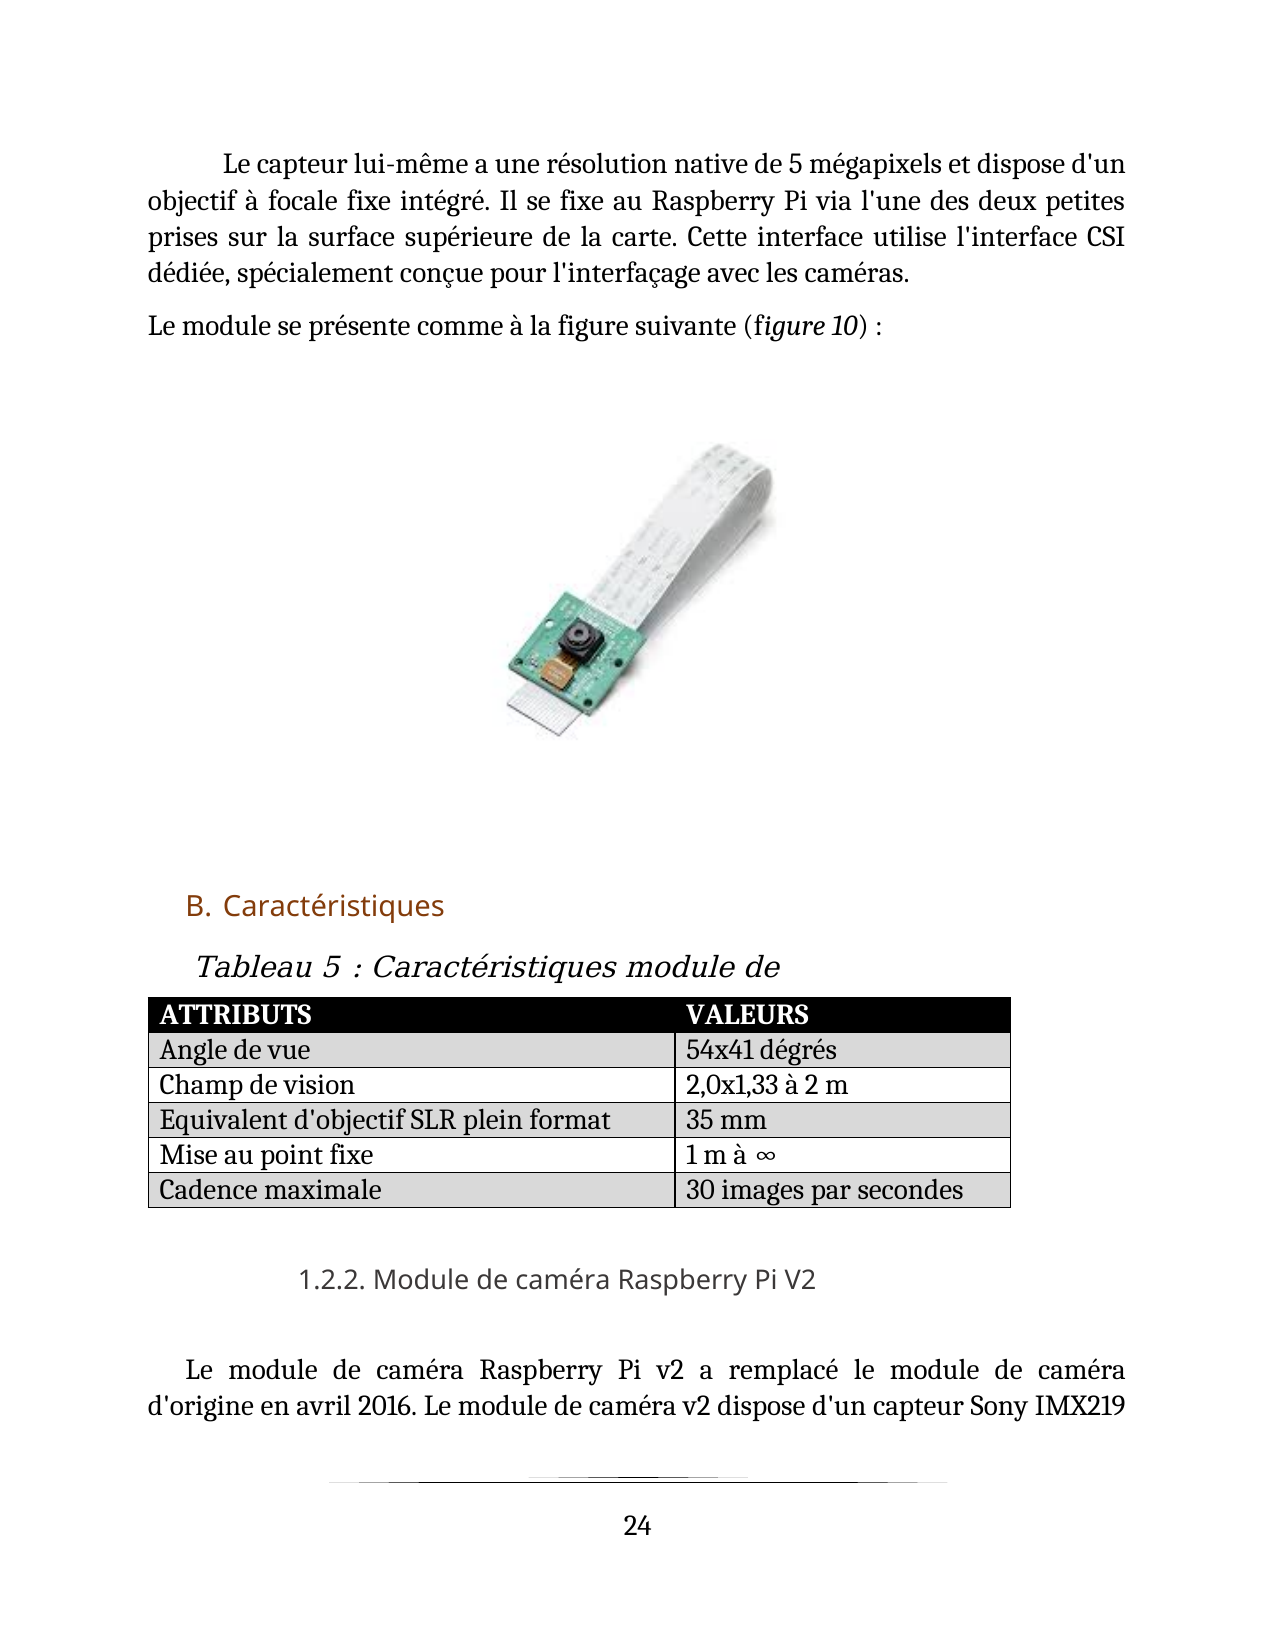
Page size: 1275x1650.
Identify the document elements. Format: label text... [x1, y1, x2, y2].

text Le module se présente comme à la figure suivante (figure 10) : [148, 309, 1127, 342]
text Le capteur lui-même a une résolution native de 5 mégapixels et dispose d'un objectif à focale fixe intégré. Il se fixe au Raspberry Pi via l'une des deux petites prises sur la surface supérieure de la carte. Cette interface utilise l'interface CSI dédiée, spécialement conçue pour l'interfaçage avec les caméras. [148, 148, 1127, 289]
list Caractéristiques [185, 885, 1127, 924]
table_cell Equivalent d'objectif SLR plein format [149, 1103, 674, 1137]
table_header VALEURS [676, 998, 1010, 1032]
table_cell 30 images par secondes [676, 1173, 1010, 1207]
table_cell 35 mm [676, 1103, 1010, 1137]
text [148, 1353, 1127, 1423]
table_cell 1 m à ∞ [676, 1138, 1010, 1172]
table_cell Angle de vue [149, 1033, 674, 1067]
table_cell 54x41 dégrés [676, 1033, 1010, 1067]
table_cell Cadence maximale [149, 1173, 674, 1207]
subtitle Module de caméra Raspberry Pi V2 [298, 1260, 1127, 1297]
table_cell 2,0x1,33 à 2 m [676, 1068, 1010, 1102]
table_header ATTRIBUTS [149, 998, 674, 1032]
table_cell Mise au point fixe [149, 1138, 674, 1172]
table_cell Champ de vision [149, 1068, 674, 1102]
picture [408, 414, 867, 758]
